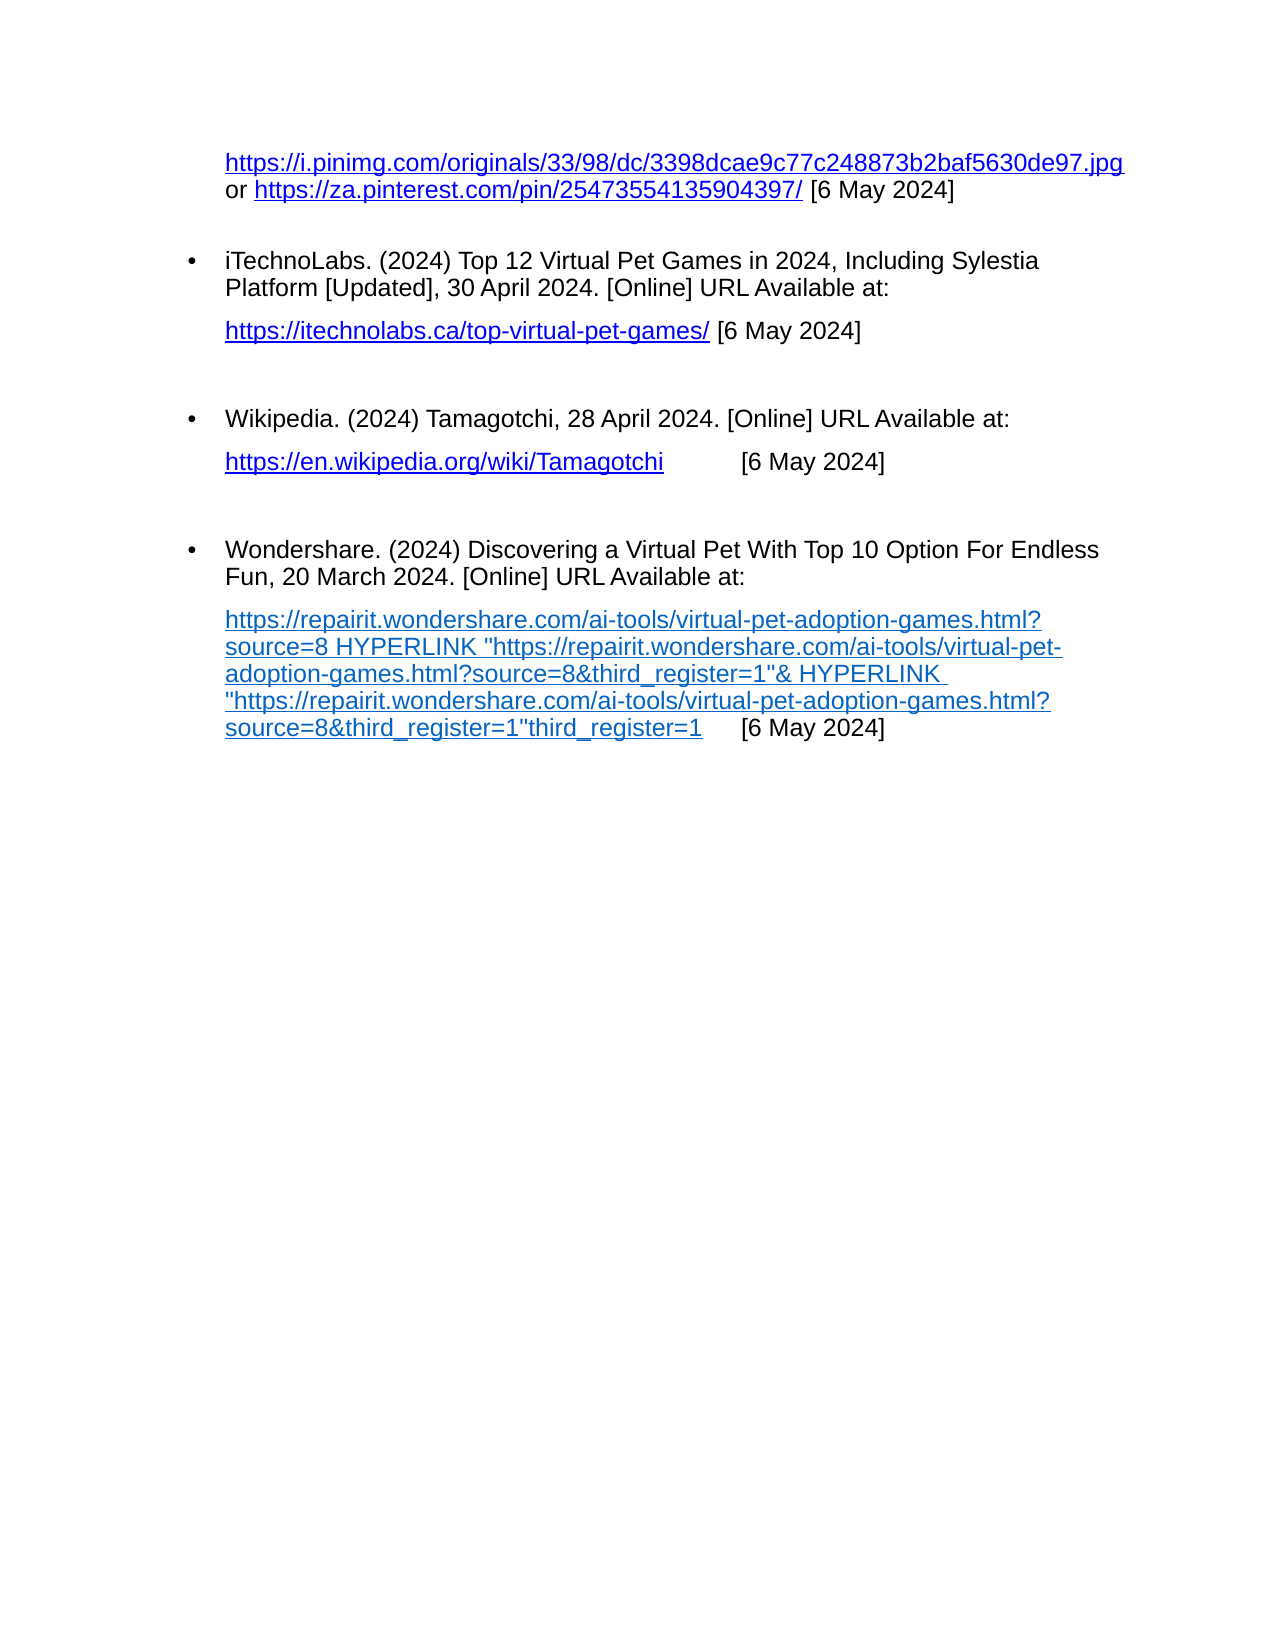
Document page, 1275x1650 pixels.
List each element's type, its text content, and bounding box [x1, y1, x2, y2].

text https://repairit.wondershare.com/ai-tools/virtual-pet-adoption-games.html?source=8 HYPERLINK "https://repairit.wondershare.com/ai-tools/virtual-pet-adoption-games.html?source=8&third_register=1"& HYPERLINK "https://repairit.wondershare.com/ai-tools/virtual-pet-adoption-games.html?source=8&third_register=1"third_register=1 [6 May 2024] [225, 607, 1125, 742]
list Wikipedia. (2024) Tamagotchi, 28 April 2024. [Online] URL Available at: [187, 406, 1125, 432]
text https://i.pinimg.com/originals/33/98/dc/3398dcae9c77c248873b2baf5630de97.jpg or https://za.pinterest.com/pin/25473554135904397/ [6 May 2024] [225, 150, 1125, 173]
text https://i.pinimg.com/originals/33/98/dc/3398dcae9c77c248873b2baf5630de97.jpg or https://za.pinterest.com/pin/25473554135904397/ [6 May 2024] [225, 174, 1125, 231]
list iTechnoLabs. (2024) Top 12 Virtual Pet Games in 2024, Including Sylestia Platform [Updated], 30 April 2024. [Online] URL Available at: [187, 248, 1125, 302]
text https://itechnolabs.ca/top-virtual-pet-games/ [6 May 2024] [225, 318, 1125, 345]
list Wondershare. (2024) Discovering a Virtual Pet With Top 10 Option For Endless Fun, 20 March 2024. [Online] URL Available at: [187, 536, 1125, 590]
text https://en.wikipedia.org/wiki/Tamagotchi [6 May 2024] [225, 449, 1125, 476]
